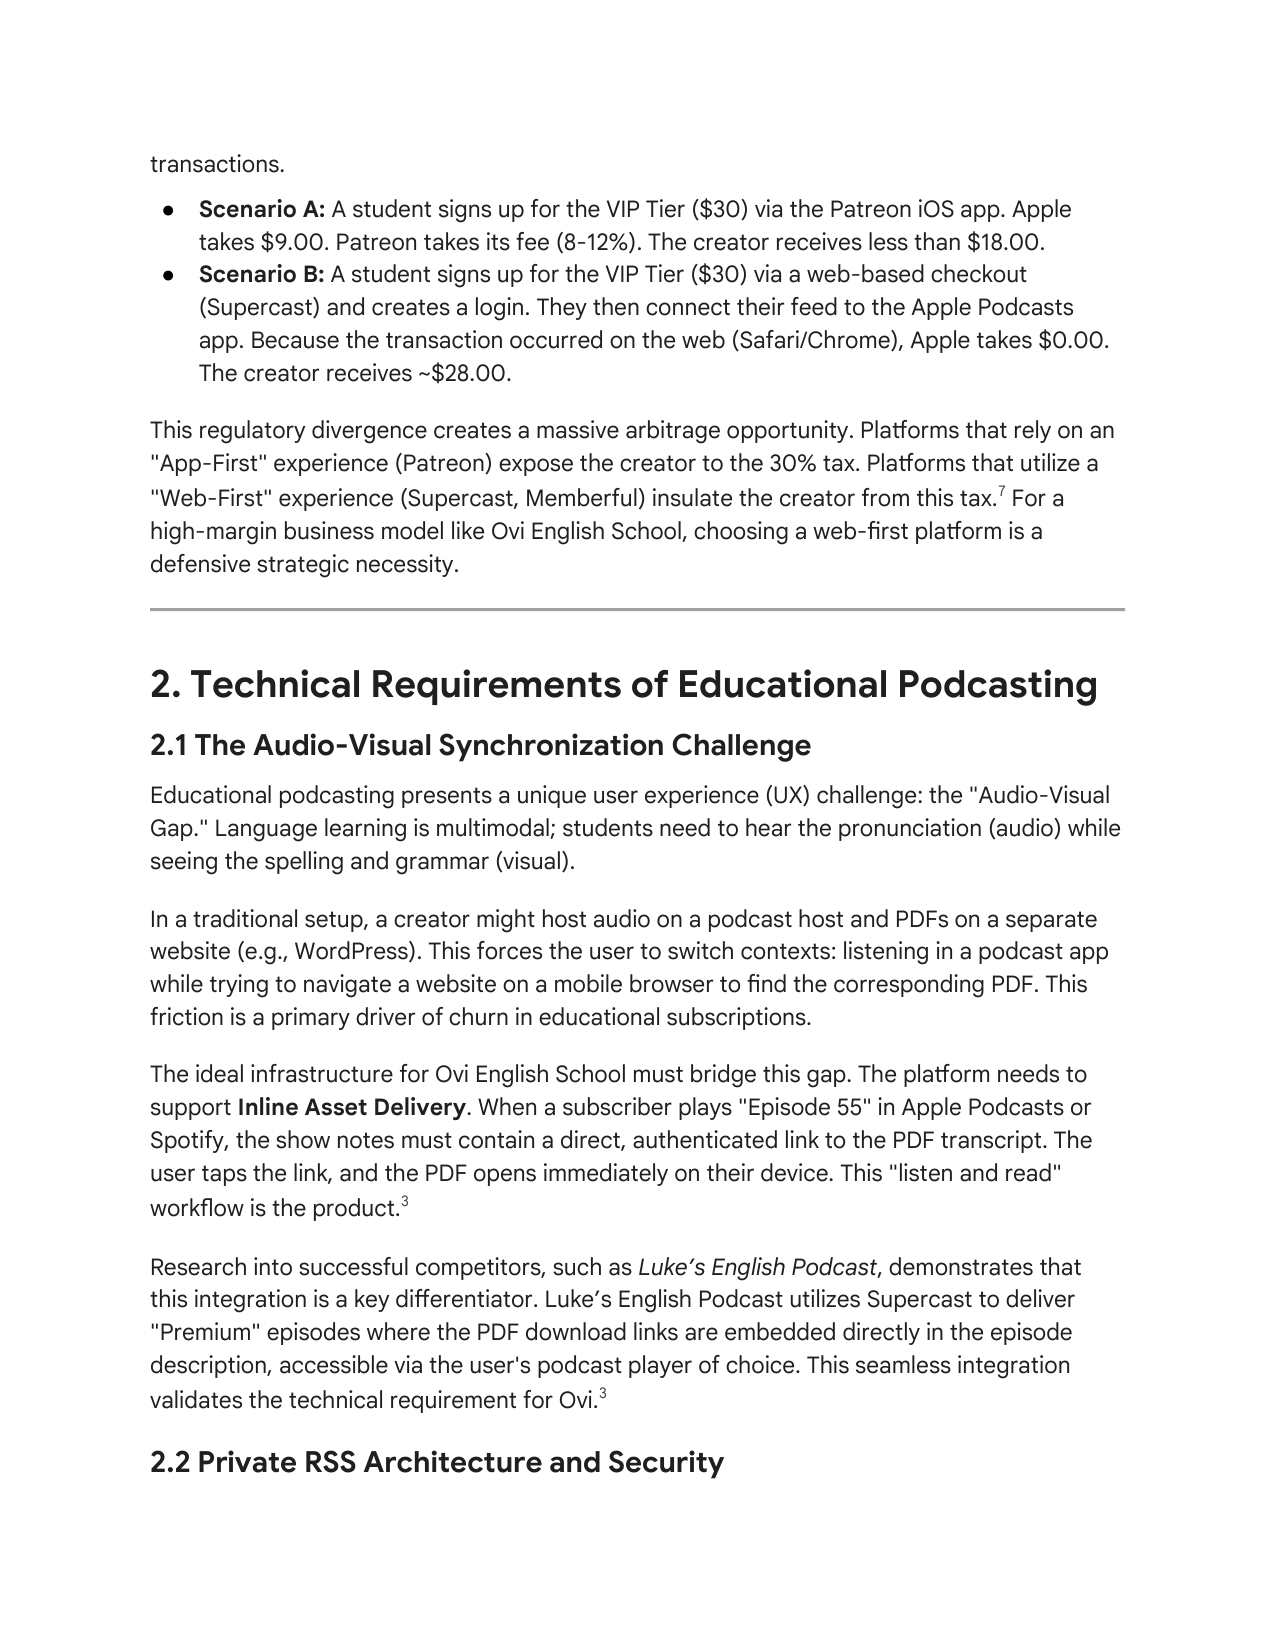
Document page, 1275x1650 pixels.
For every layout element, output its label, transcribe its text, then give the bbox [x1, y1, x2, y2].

text The ideal infrastructure for Ovi English School must bridge this gap. The platform needs to support Inline Asset Delivery. When a subscriber plays "Episode 55" in Apple Podcasts or Spotify, the show notes must contain a direct, authenticated link to the PDF transcript. The user taps the link, and the PDF opens immediately on their device. This "listen and read" workflow is the product.3 [150, 1061, 1125, 1223]
text This regulatory divergence creates a massive arbitrage opportunity. Platforms that rely on an "App-First" experience (Patreon) expose the creator to the 30% tax. Platforms that utilize a "Web-First" experience (Supercast, Memberful) insulate the creator from this tax.7 For a high-margin business model like Ovi English School, choosing a web-first platform is a defensive strategic necessity. [150, 416, 1125, 579]
subtitle 2.1 The Audio-Visual Synchronization Challenge [150, 728, 1125, 764]
text Educational podcasting presents a unique user experience (UX) challenge: the "Audio-Visual Gap." Language learning is multimodal; students need to hear the pronunciation (audio) while seeing the spelling and grammar (visual). [150, 782, 1125, 876]
list Scenario A: A student signs up for the VIP Tier ($30) via the Patreon iOS app. Apple takes $9.00. Patreon takes its fee (8-12%). The creator receives less than $18.00. [161, 195, 1125, 257]
subtitle 2. Technical Requirements of Educational Podcasting [150, 612, 1125, 708]
text In a traditional setup, a creator might host audio on a podcast host and PDFs on a separate website (e.g., WordPress). This forces the user to switch contexts: listening in a podcast app while trying to navigate a website on a mobile browser to find the corresponding PDF. This friction is a primary driver of churn in educational subscriptions. [150, 905, 1125, 1032]
subtitle 2.2 Private RSS Architecture and Security [150, 1445, 1125, 1481]
text Research into successful competitors, such as Luke’s English Podcast, demonstrates that this integration is a key differentiator. Luke’s English Podcast utilizes Supercast to deliver "Premium" episodes where the PDF download links are embedded directly in the episode description, accessible via the user's podcast player of choice. This seamless integration validates the technical requirement for Ovi.3 [150, 1253, 1125, 1415]
list Scenario B: A student signs up for the VIP Tier ($30) via a web-based checkout (Supercast) and creates a login. They then connect their feed to the Apple Podcasts app. Because the transaction occurred on the web (Safari/Chrome), Apple takes $0.00. The creator receives ~$28.00. [161, 261, 1125, 387]
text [150, 150, 1125, 179]
